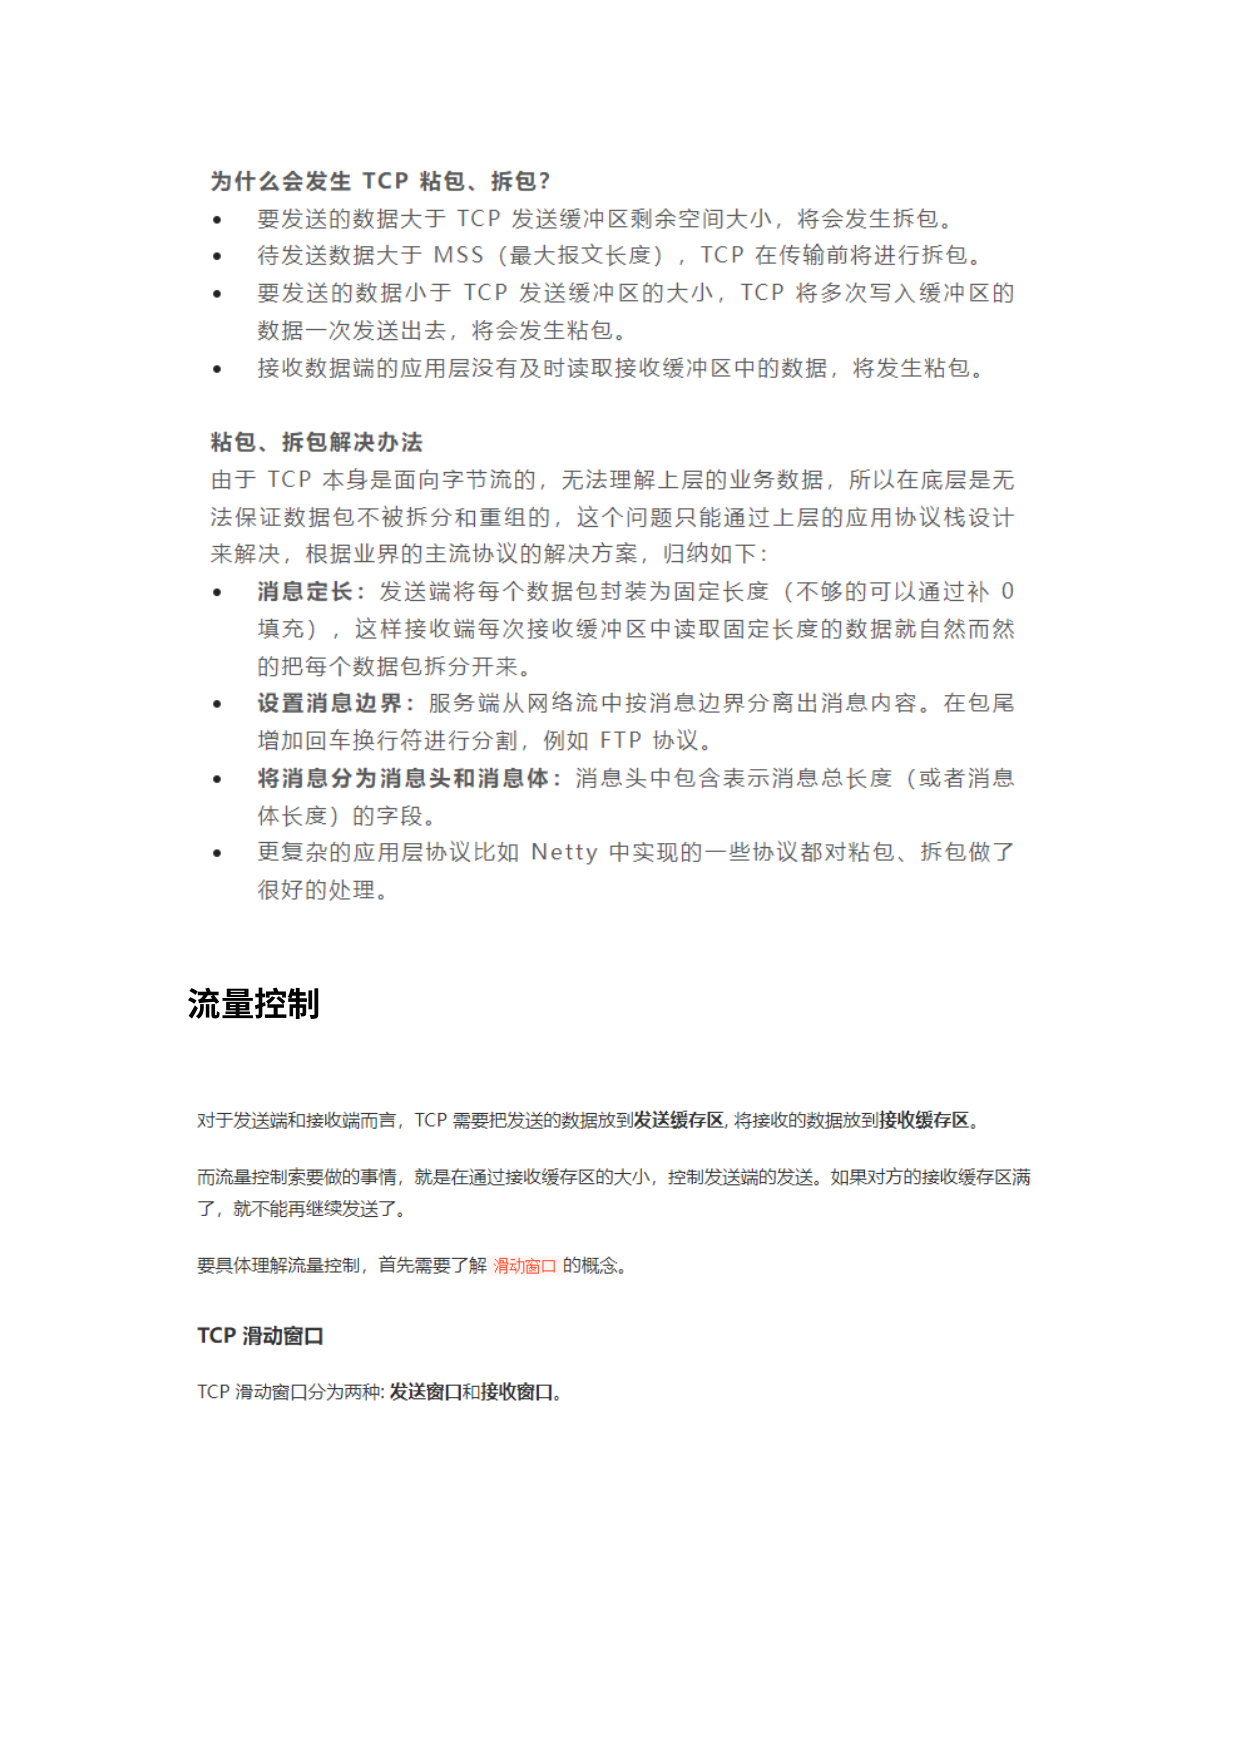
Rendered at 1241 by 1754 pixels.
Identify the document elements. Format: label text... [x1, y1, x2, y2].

picture [187, 162, 1053, 921]
subtitle 流量控制 [187, 969, 1053, 1034]
picture [187, 1096, 1053, 1413]
